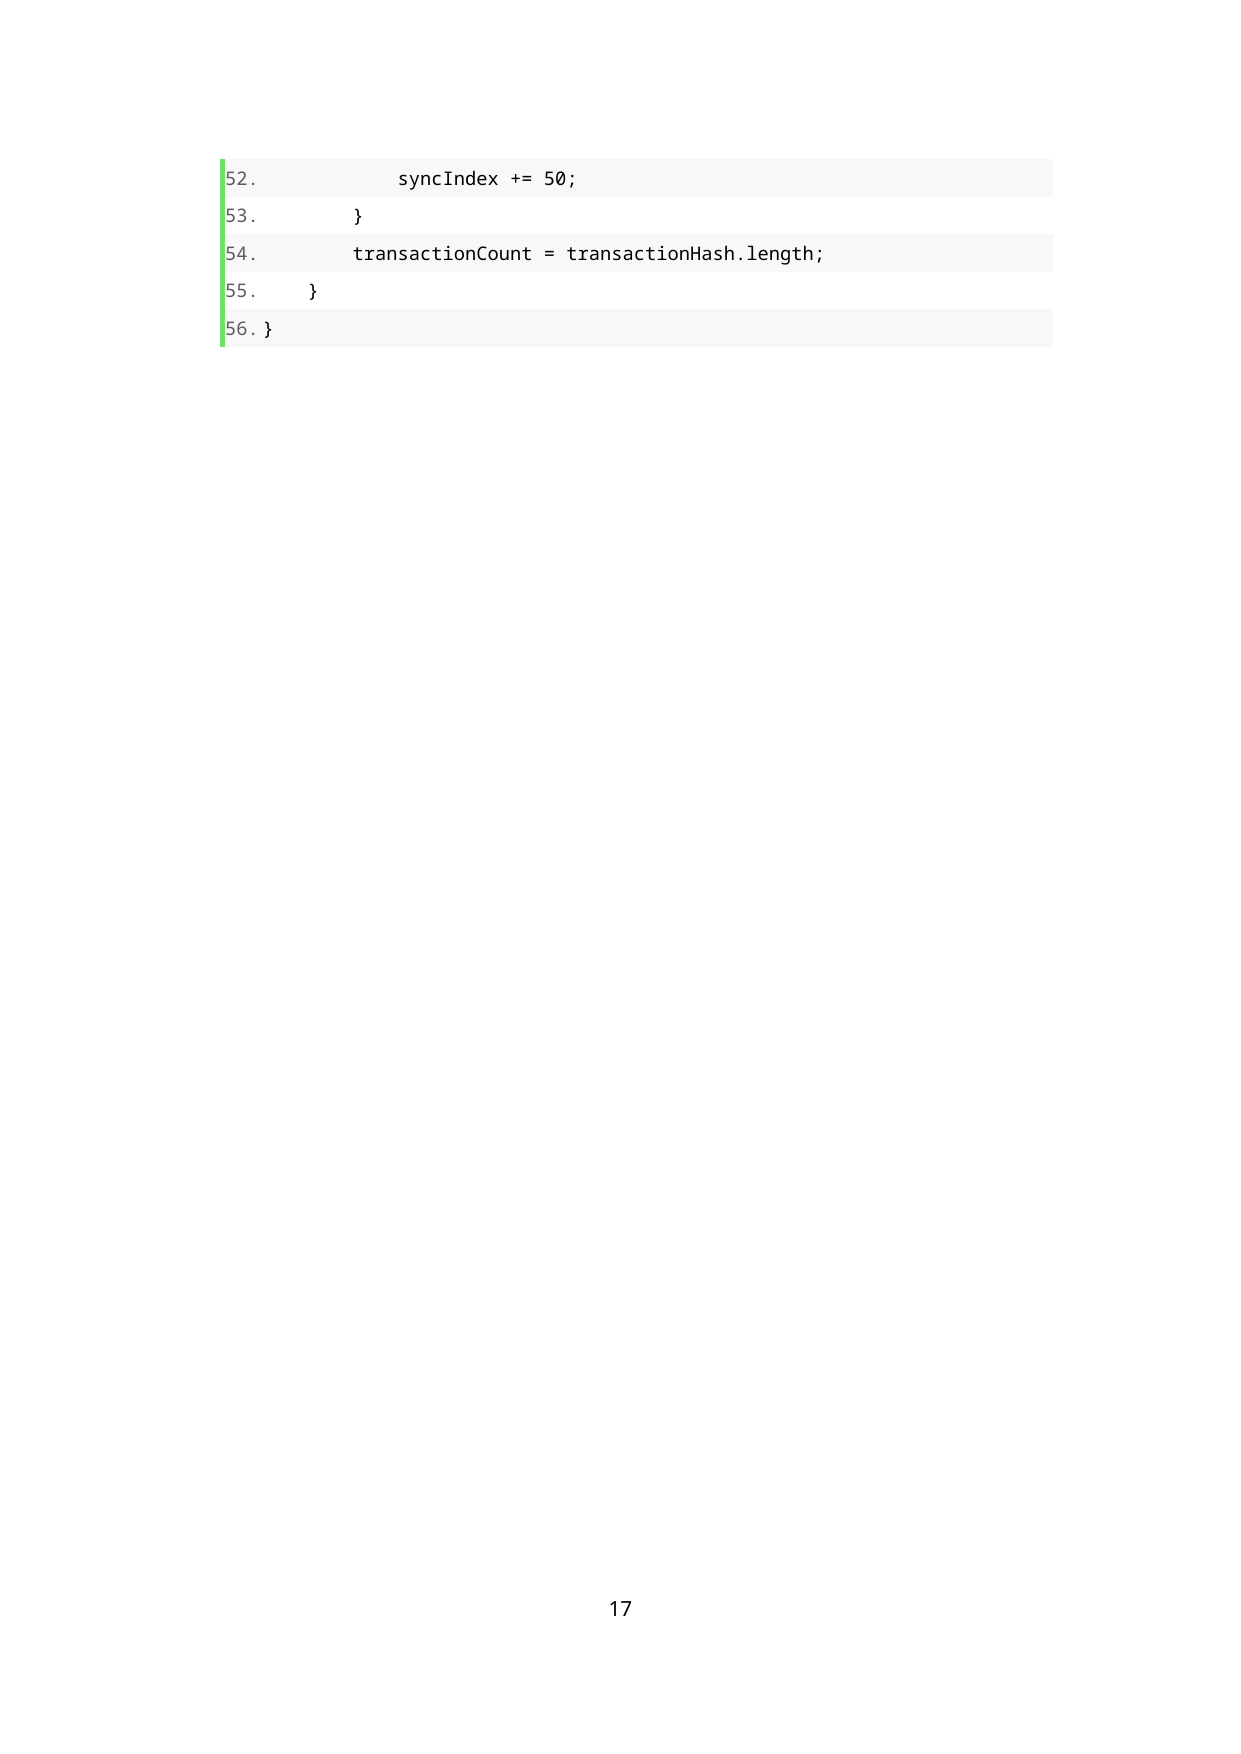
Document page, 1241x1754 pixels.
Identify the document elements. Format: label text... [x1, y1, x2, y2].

list } [225, 197, 1053, 234]
list syncIndex += 50; [225, 159, 1053, 197]
list } [225, 309, 1053, 347]
list } [225, 272, 1053, 309]
list transactionCount = transactionHash.length; [225, 234, 1053, 272]
